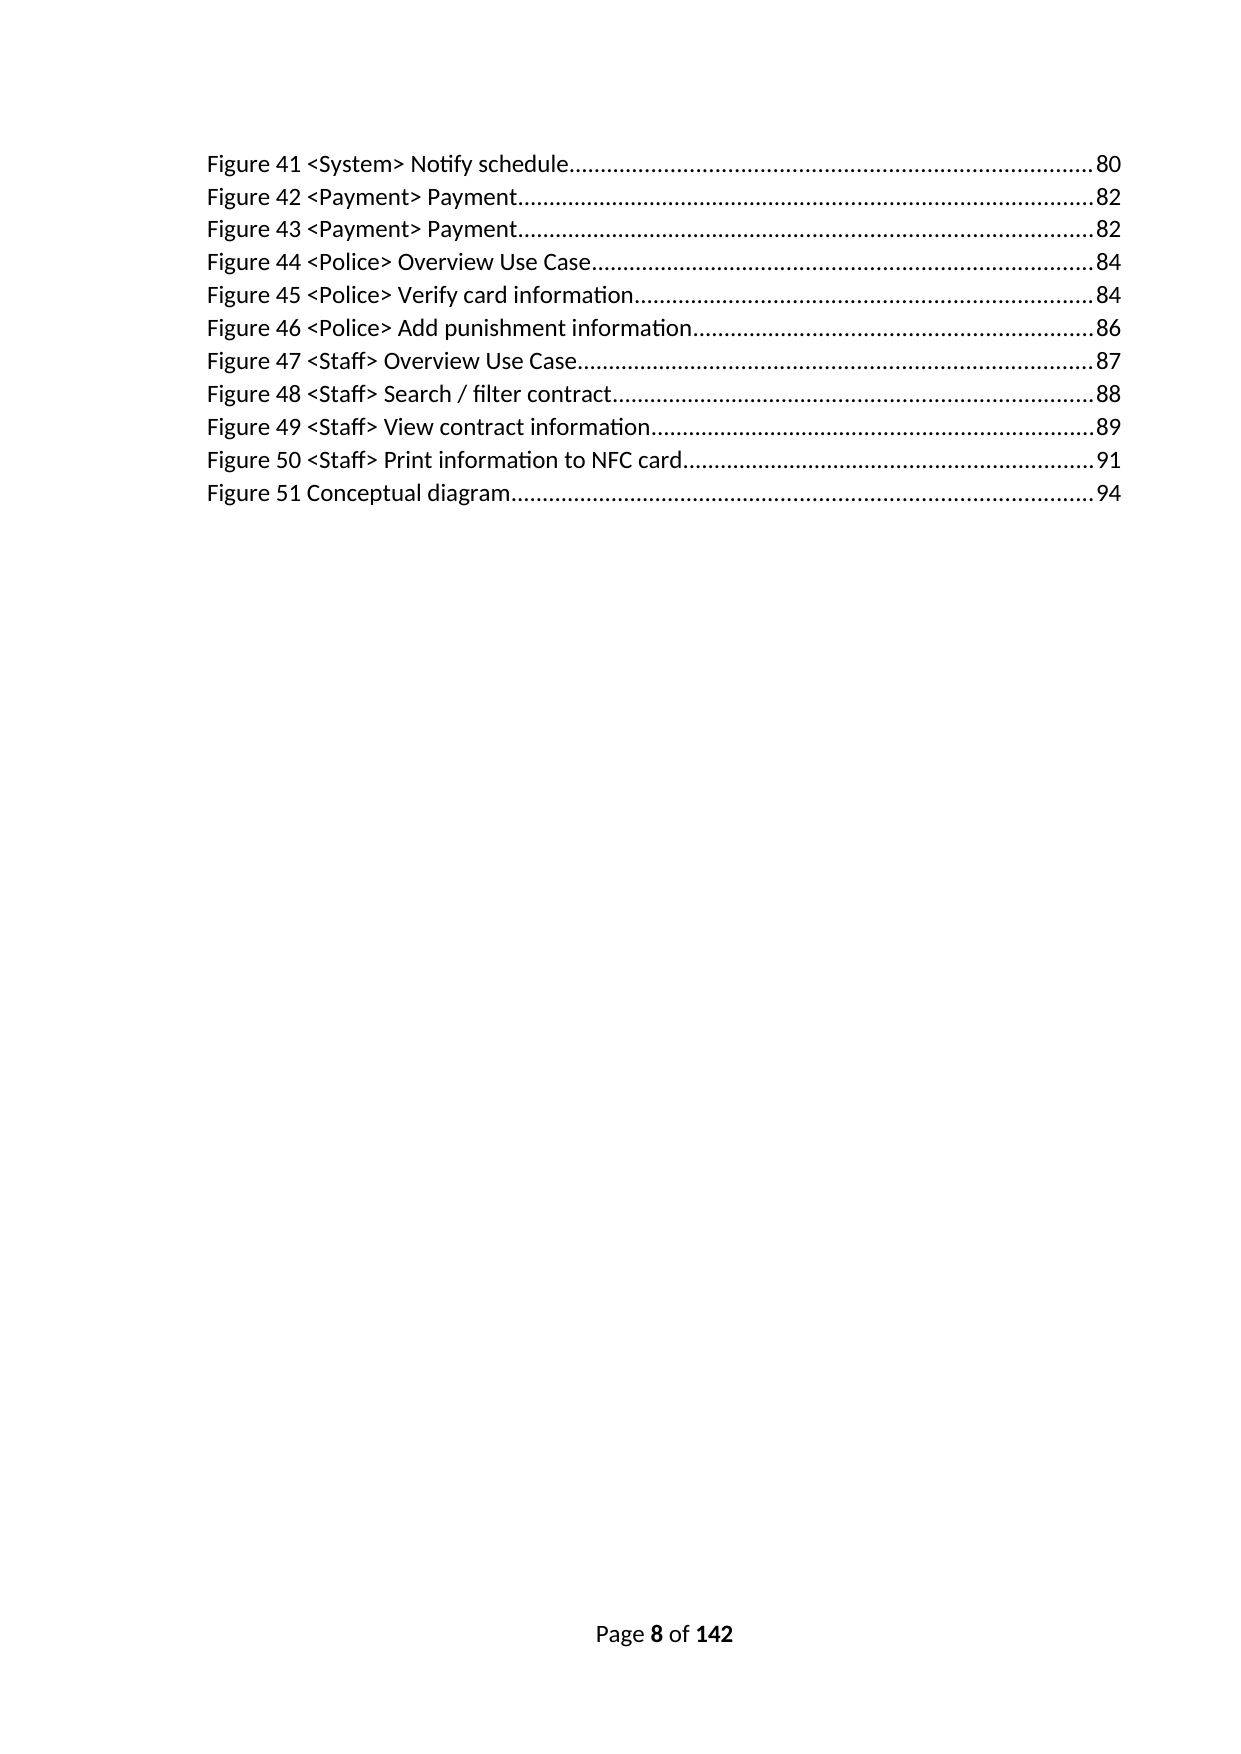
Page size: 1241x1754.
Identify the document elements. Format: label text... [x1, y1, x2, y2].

text Figure 43 <Payment> Payment 82 [207, 213, 1122, 244]
text Figure 41 <System> Notify schedule 80 [207, 148, 1122, 178]
text Figure 46 <Police> Add punishment information 86 [207, 312, 1122, 343]
text Figure 50 <Staff> Print information to NFC card 91 [207, 444, 1122, 474]
text Figure 47 <Staff> Overview Use Case 87 [207, 345, 1122, 376]
text Figure 42 <Payment> Payment 82 [207, 181, 1122, 211]
text Figure 51 Conceptual diagram 94 [207, 477, 1122, 507]
text Figure 45 <Police> Verify card information 84 [207, 279, 1122, 310]
text Figure 49 <Staff> View contract information 89 [207, 411, 1122, 442]
text Figure 44 <Police> Overview Use Case 84 [207, 246, 1122, 277]
text Figure 48 <Staff> Search / filter contract 88 [207, 378, 1122, 409]
